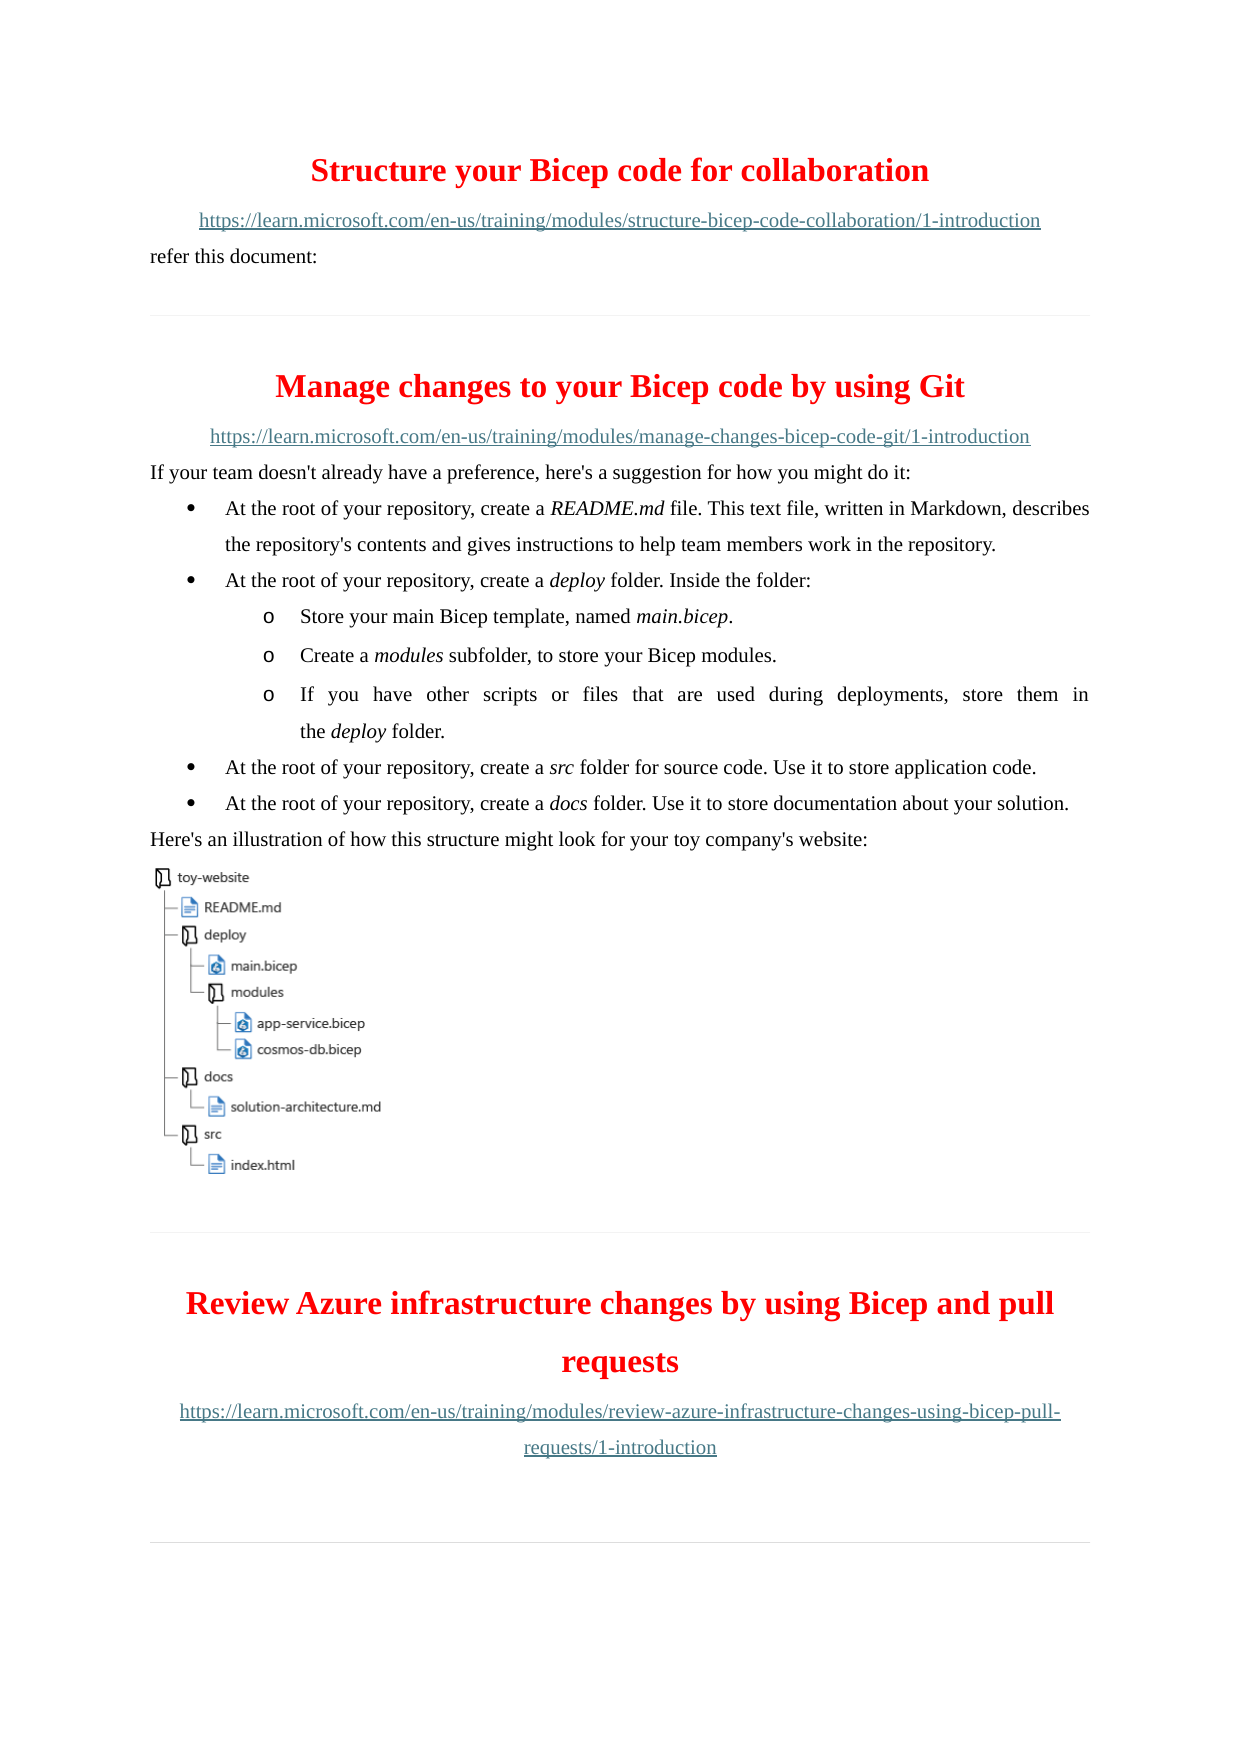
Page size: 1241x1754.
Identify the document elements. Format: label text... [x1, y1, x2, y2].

text If your team doesn't already have a preference, here's a suggestion for how you might do it: [150, 460, 1090, 484]
list Create a modules subfolder, to store your Bicep modules. [262, 643, 1090, 669]
text Manage changes to your Bicep code by using Git [150, 367, 1090, 405]
text https://learn.microsoft.com/en-us/training/modules/manage-changes-bicep-code-git/1-introduction [150, 424, 1090, 448]
list Store your main Bicep template, named main.bicep. [262, 604, 1090, 630]
text Review Azure infrastructure changes by using Bicep and pull requests [150, 1283, 1090, 1379]
list At the root of your repository, create a README.md file. This text file, written in Markdown, describes the repository's contents and gives instructions to help team members work in the repository. [187, 496, 1090, 556]
text https://learn.microsoft.com/en-us/training/modules/review-azure-infrastructure-changes-using-bicep-pull-requests/1-introduction [150, 1398, 1090, 1459]
text Here's an illustration of how this structure might look for your toy company's website: [150, 827, 1090, 851]
text https://learn.microsoft.com/en-us/training/modules/structure-bicep-code-collaboration/1-introduction [150, 207, 1090, 232]
list At the root of your repository, create a docs folder. Use it to store documentation about your solution. [187, 791, 1090, 815]
list At the root of your repository, create a deploy folder. Inside the folder: [187, 568, 1090, 592]
list At the root of your repository, create a src folder for source code. Use it to store application code. [187, 755, 1090, 779]
picture [150, 863, 387, 1180]
text refer this document: [150, 243, 1090, 268]
list If you have other scripts or files that are used during deployments, store them in the deploy folder. [262, 681, 1090, 743]
text Structure your Bicep code for collaboration [150, 150, 1090, 188]
